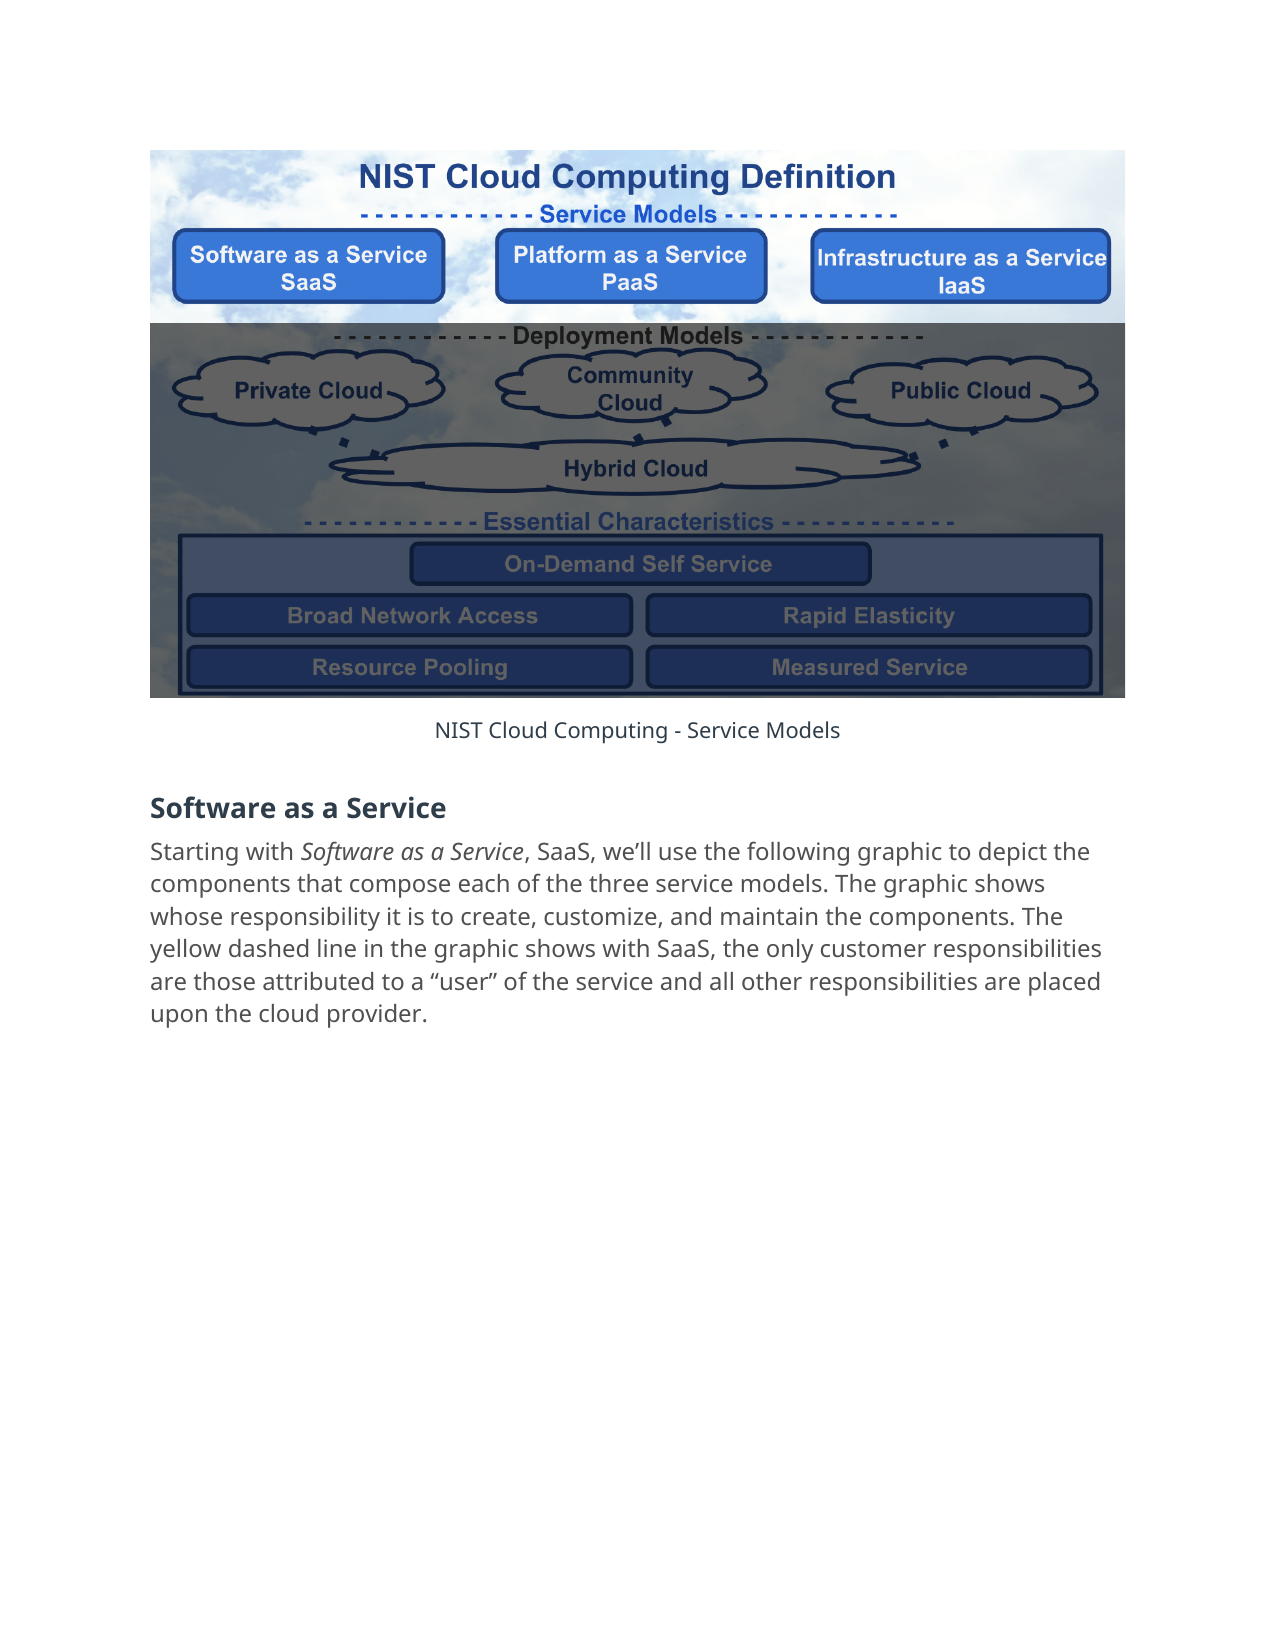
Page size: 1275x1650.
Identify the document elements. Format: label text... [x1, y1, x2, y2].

text Starting with Software as a Service, SaaS, we’ll use the following graphic to depict the components that compose each of the three service models. The graphic shows whose responsibility it is to create, customize, and maintain the components. The yellow dashed line in the graphic shows with SaaS, the only customer responsibilities are those attributed to a “user” of the service and all other responsibilities are placed upon the cloud provider. [150, 834, 1125, 1030]
subtitle Software as a Service [150, 788, 1125, 826]
picture [150, 150, 1125, 698]
text NIST Cloud Computing - Service Models [150, 714, 1125, 744]
